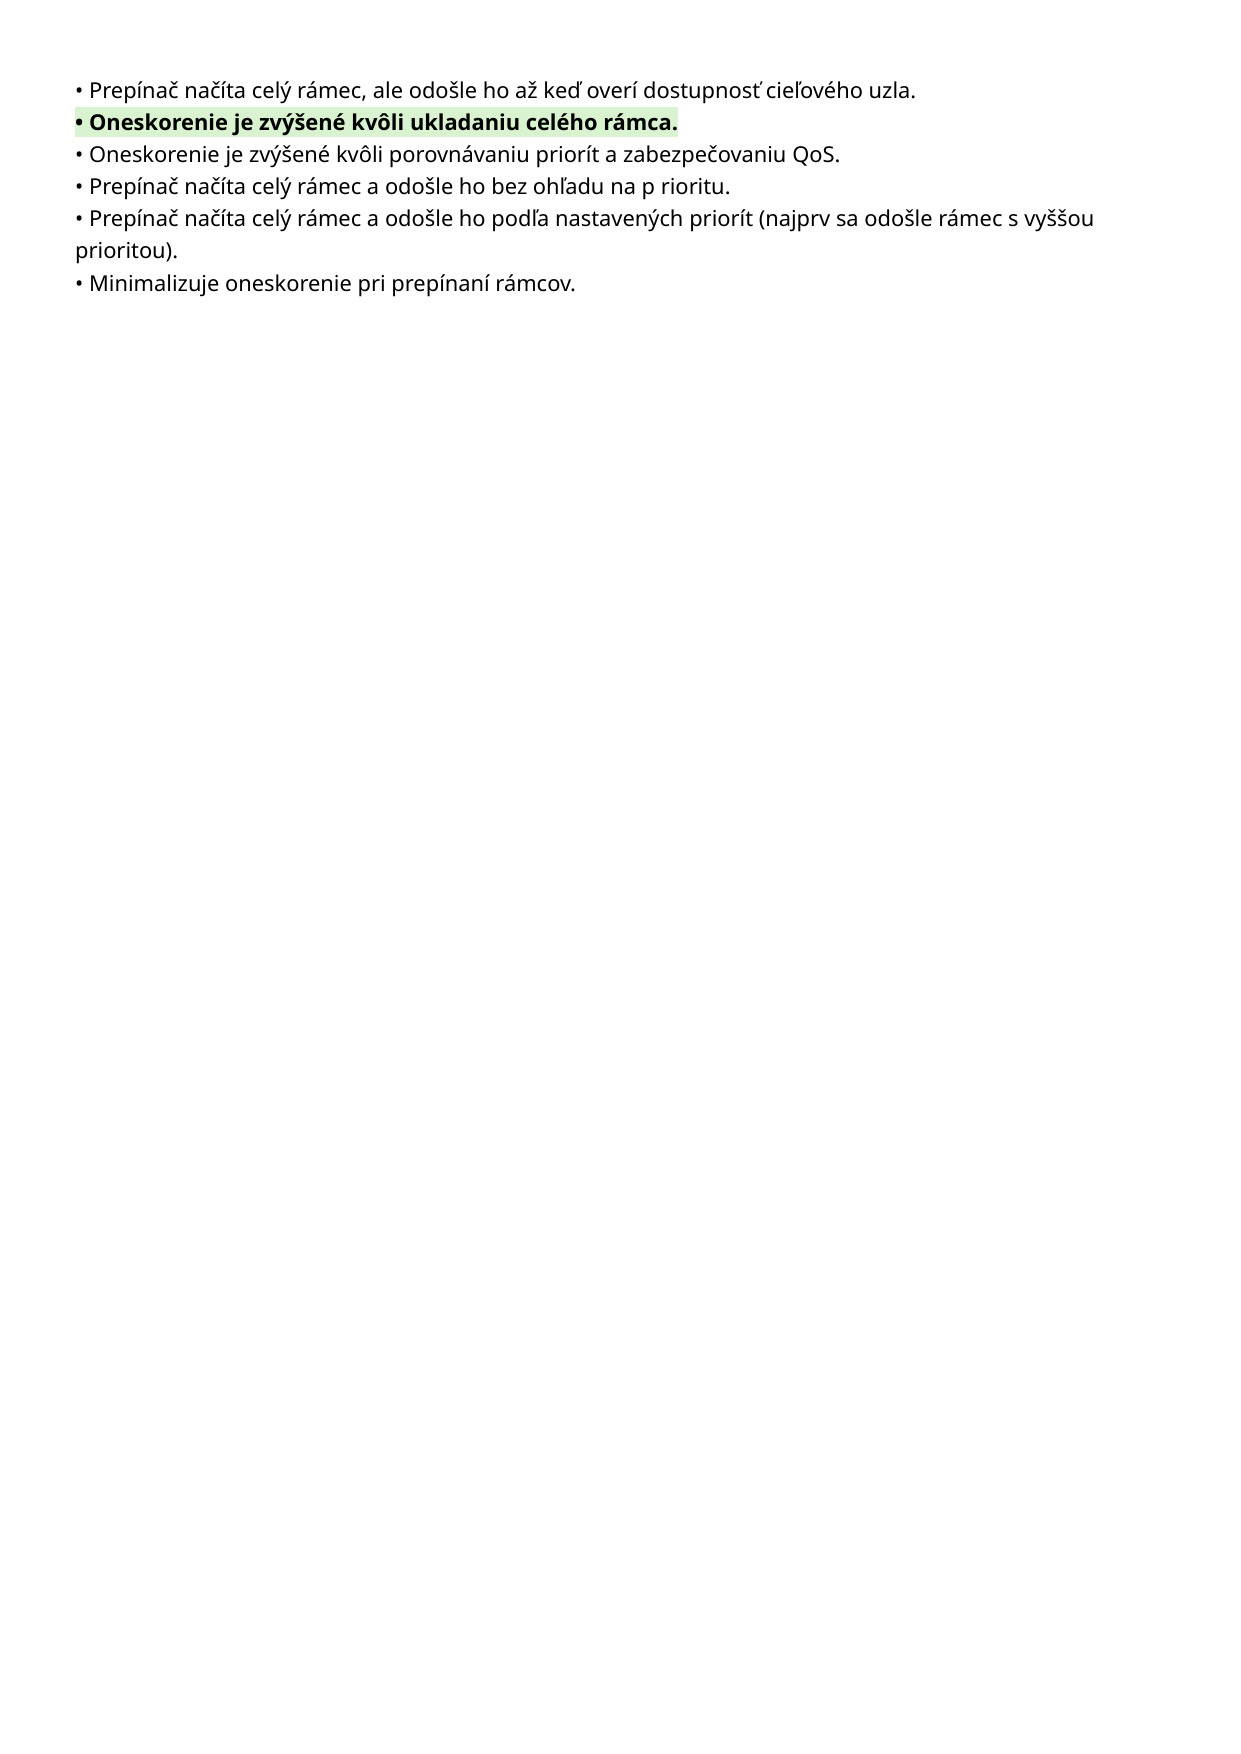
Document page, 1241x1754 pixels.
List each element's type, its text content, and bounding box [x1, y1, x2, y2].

text • Prepínač načíta celý rámec, ale odošle ho až keď overí dostupnosť cieľového uzla. • Oneskorenie je zvýšené kvôli ukladaniu celého rámca. • Oneskorenie je zvýšené kvôli porovnávaniu priorít a zabezpečovaniu QoS. • Prepínač načíta celý rámec a odošle ho bez ohľadu na p rioritu. • Prepínač načíta celý rámec a odošle ho podľa nastavených priorít (najprv sa odošle rámec s vyššou prioritou). • Minimalizuje oneskorenie pri prepínaní rámcov. [75, 75, 1165, 297]
